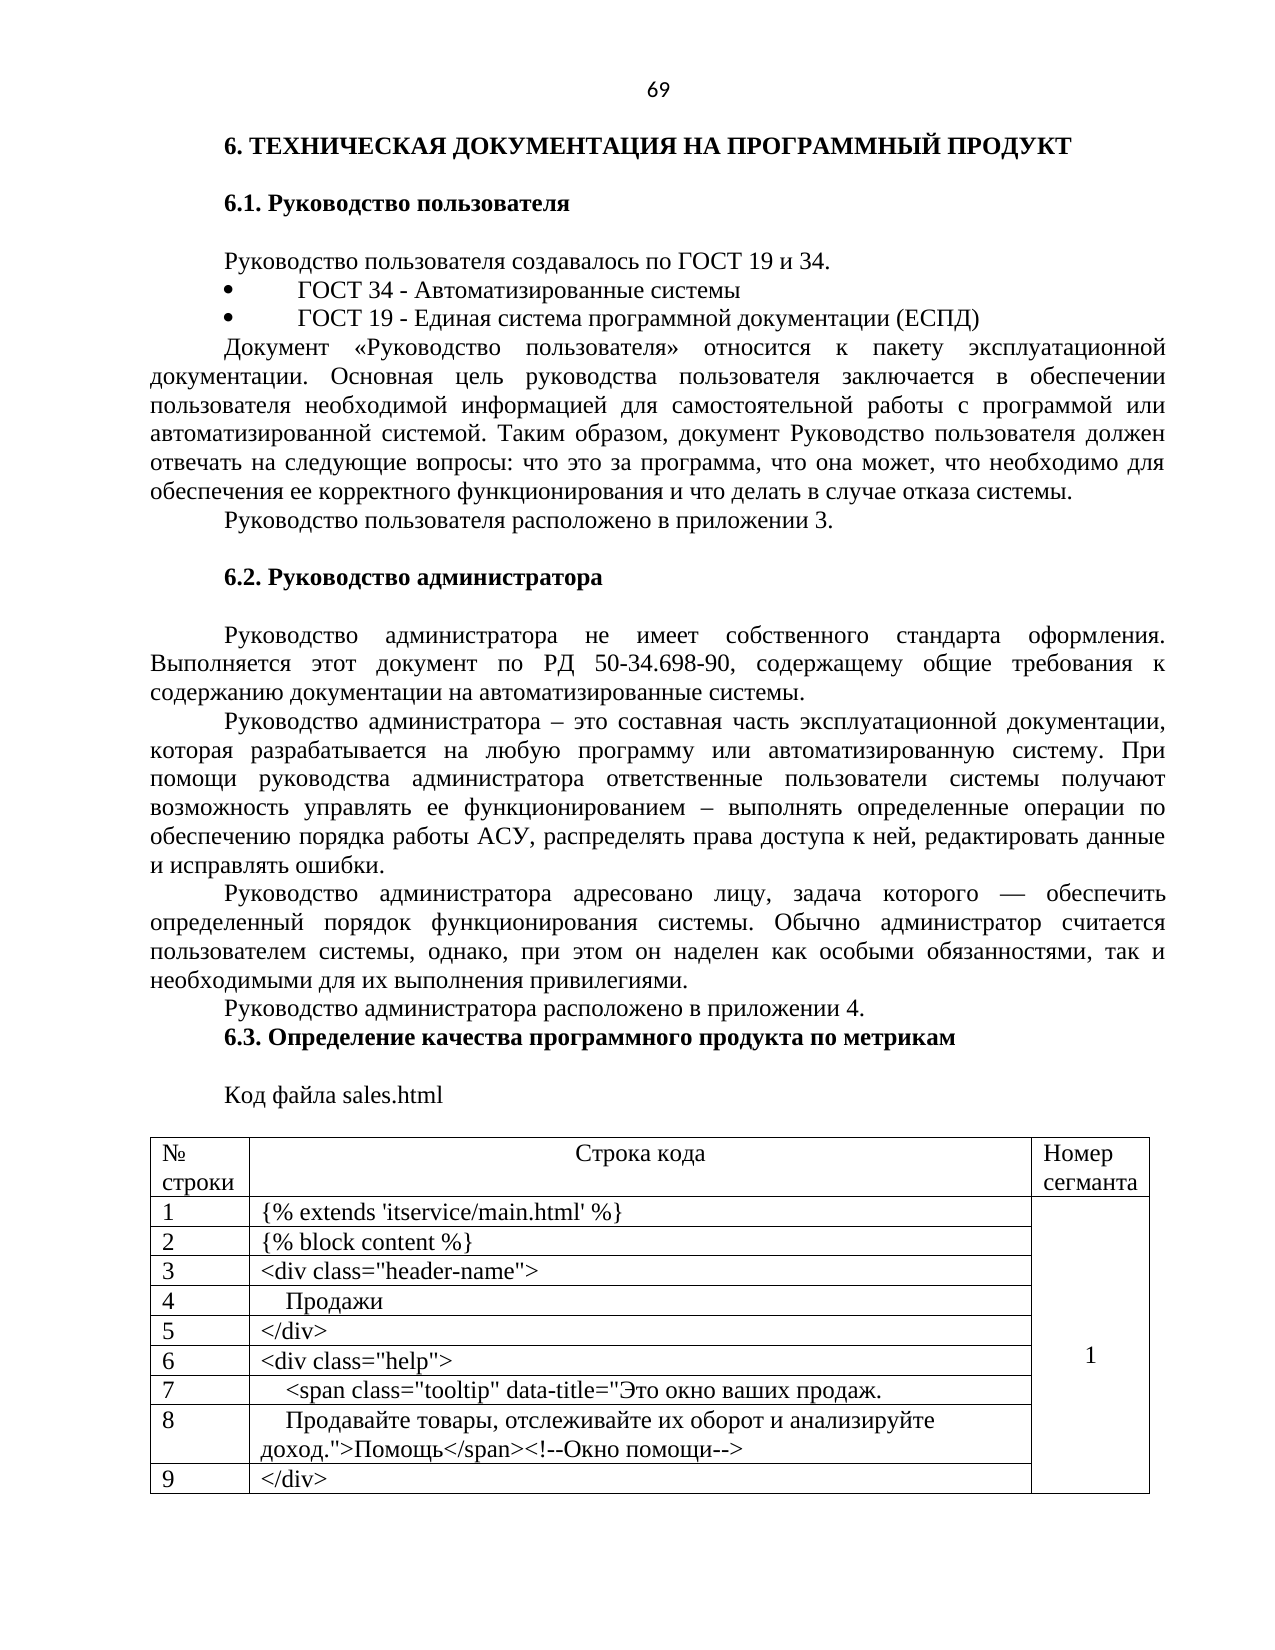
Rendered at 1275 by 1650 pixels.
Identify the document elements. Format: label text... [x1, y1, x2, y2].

text Руководство администратора не имеет собственного стандарта оформления. Выполняется этот документ по РД 50-34.698-90, содержащему общие требования к содержанию документации на автоматизированные системы. [150, 620, 1167, 706]
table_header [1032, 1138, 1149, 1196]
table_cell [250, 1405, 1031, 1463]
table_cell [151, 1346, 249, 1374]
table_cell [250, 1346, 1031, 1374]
list ГОСТ 34 - Автоматизированные системы [150, 275, 1167, 303]
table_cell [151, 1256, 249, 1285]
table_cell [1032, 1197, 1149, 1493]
text Руководство пользователя создавалось по ГОСТ 19 и 34. [150, 246, 1167, 275]
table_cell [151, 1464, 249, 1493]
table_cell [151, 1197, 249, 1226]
text Руководство администратора расположено в приложении 4. [150, 993, 1167, 1022]
text 6.2. Руководство администратора [150, 562, 1167, 591]
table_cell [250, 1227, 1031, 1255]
list ГОСТ 19 - Единая система программной документации (ЕСПД) [150, 303, 1167, 332]
text Руководство администратора – это составная часть эксплуатационной документации, которая разрабатывается на любую программу или автоматизированную систему. При помощи руководства администратора ответственные пользователи системы получают возможность управлять ее функционированием – выполнять определенные операции по обеспечению порядка работы АСУ, распределять права доступа к ней, редактировать данные и исправлять ошибки. [150, 706, 1167, 878]
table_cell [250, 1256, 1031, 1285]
text 6. ТЕХНИЧЕСКАЯ ДОКУМЕНТАЦИЯ НА ПРОГРАММНЫЙ ПРОДУКТ [150, 131, 1167, 160]
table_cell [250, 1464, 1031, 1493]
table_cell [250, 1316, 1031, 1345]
text 6.1. Руководство пользователя [150, 188, 1167, 217]
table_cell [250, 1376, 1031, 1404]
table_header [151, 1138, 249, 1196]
text Код файла sales.html [150, 1080, 1167, 1108]
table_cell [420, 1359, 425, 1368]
text 6.3. Определение качества программного продукта по метрикам [150, 1022, 1167, 1051]
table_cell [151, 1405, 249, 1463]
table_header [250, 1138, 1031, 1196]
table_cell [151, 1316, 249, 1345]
text Руководство администратора адресовано лицу, задача которого — обеспечить определенный порядок функционирования системы. Обычно администратор считается пользователем системы, однако, при этом он наделен как особыми обязанностями, так и необходимыми для их выполнения привилегиями. [150, 878, 1167, 993]
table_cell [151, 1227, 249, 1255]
text Руководство пользователя расположено в приложении 3. [150, 505, 1167, 533]
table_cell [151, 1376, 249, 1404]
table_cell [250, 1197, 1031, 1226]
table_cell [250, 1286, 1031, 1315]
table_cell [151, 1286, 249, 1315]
text Документ «Руководство пользователя» относится к пакету эксплуатационной документации. Основная цель руководства пользователя заключается в обеспечении пользователя необходимой информацией для самостоятельной работы с программой или автоматизированной системой. Таким образом, документ Руководство пользователя должен отвечать на следующие вопросы: что это за программа, что она может, что необходимо для обеспечения ее корректного функционирования и что делать в случае отказа системы. [150, 332, 1167, 505]
